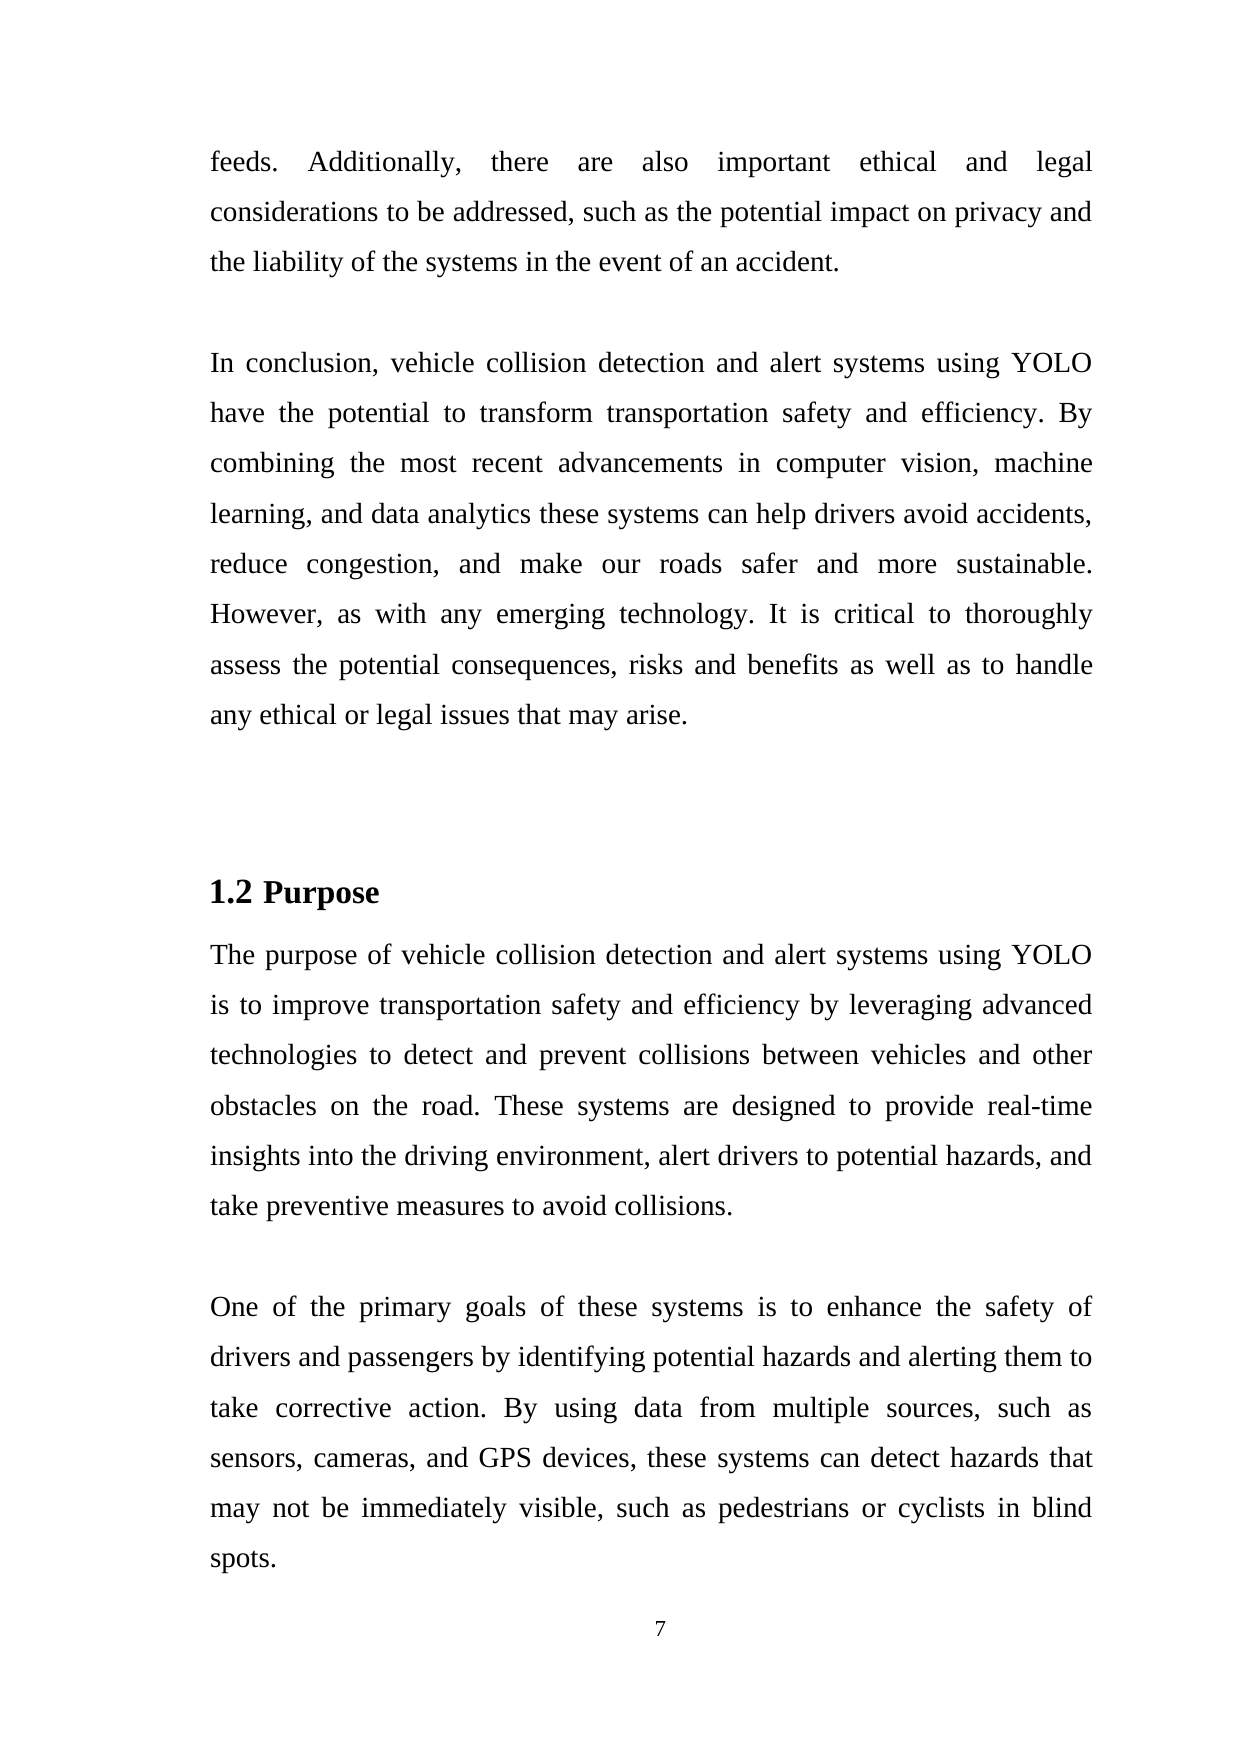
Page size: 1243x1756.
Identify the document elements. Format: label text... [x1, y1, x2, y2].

text The purpose of vehicle collision detection and alert systems using YOLO is to improve transportation safety and efficiency by leveraging advanced technologies to detect and prevent collisions between vehicles and other obstacles on the road. These systems are designed to provide real-time insights into the driving environment, alert drivers to potential hazards, and take preventive measures to avoid collisions. [210, 937, 1093, 1222]
text One of the primary goals of these systems is to enhance the safety of drivers and passengers by identifying potential hazards and alerting them to take corrective action. By using data from multiple sources, such as sensors, cameras, and GPS devices, these systems can detect hazards that may not be immediately visible, such as pedestrians or cyclists in blind spots. [210, 1289, 1093, 1574]
text In conclusion, vehicle collision detection and alert systems using YOLO have the potential to transform transportation safety and efficiency. By combining the most recent advancements in computer vision, machine learning, and data analytics these systems can help drivers avoid accidents, reduce congestion, and make our roads safer and more sustainable. However, as with any emerging technology. It is critical to thoroughly assess the potential consequences, risks and benefits as well as to handle any ethical or legal issues that may arise. [210, 345, 1093, 731]
subtitle Purpose [208, 870, 1243, 911]
text feeds. Additionally, there are also important ethical and legal considerations to be addressed, such as the potential impact on privacy and the liability of the systems in the event of an accident. [210, 144, 1093, 278]
